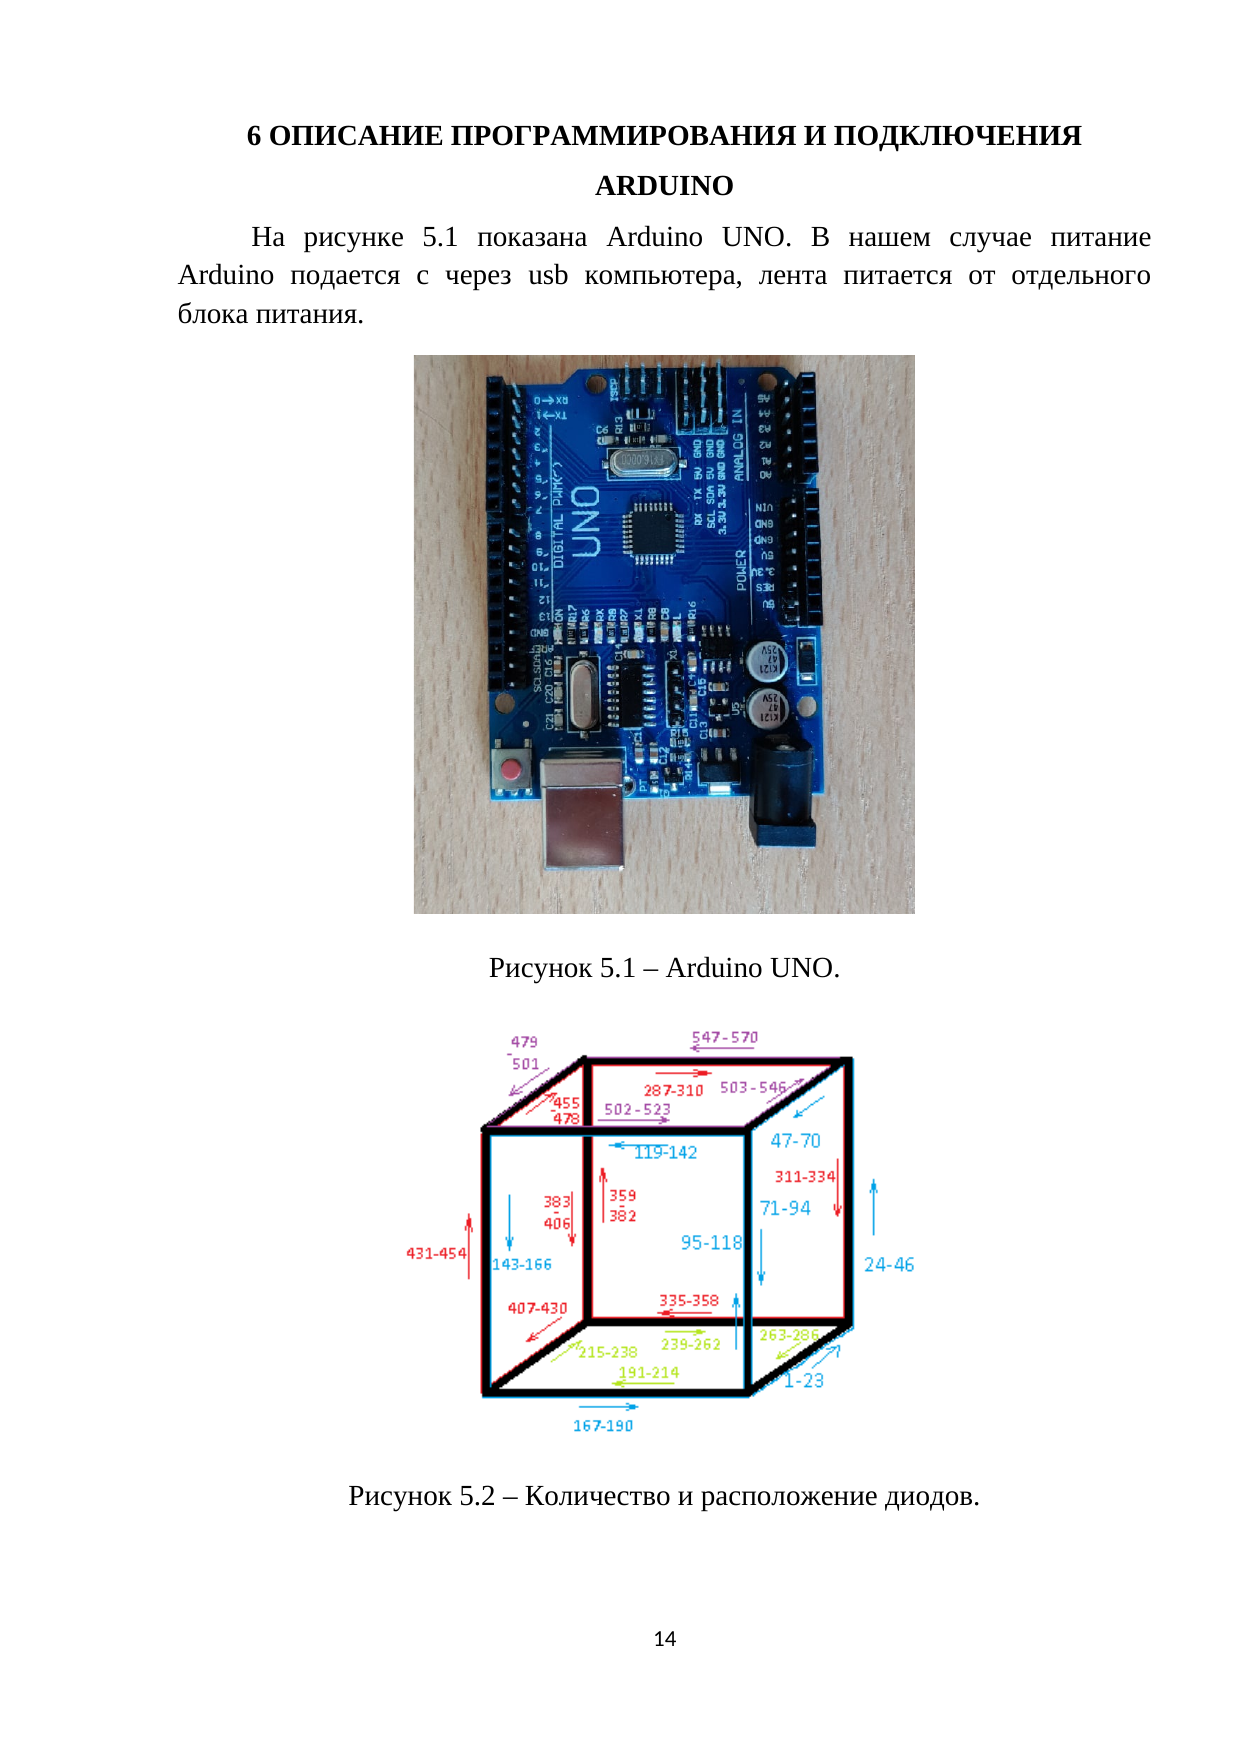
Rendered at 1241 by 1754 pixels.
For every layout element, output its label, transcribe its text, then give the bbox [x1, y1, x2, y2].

picture [398, 1021, 931, 1444]
picture [413, 355, 915, 916]
text Рисунок 5.2 – Количество и расположение диодов. [177, 1478, 1152, 1512]
subtitle 6 ОПИСАНИЕ ПРОГРАММИРОВАНИЯ И ПОДКЛЮЧЕНИЯ ARDUINO [177, 118, 1152, 202]
text Рисунок 5.1 – Arduino UNO. [177, 950, 1152, 984]
text На рисунке 5.1 показана Arduino UNO. В нашем случае питание Arduino подается с через usb компьютера, лента питается от отдельного блока питания. [177, 219, 1152, 329]
